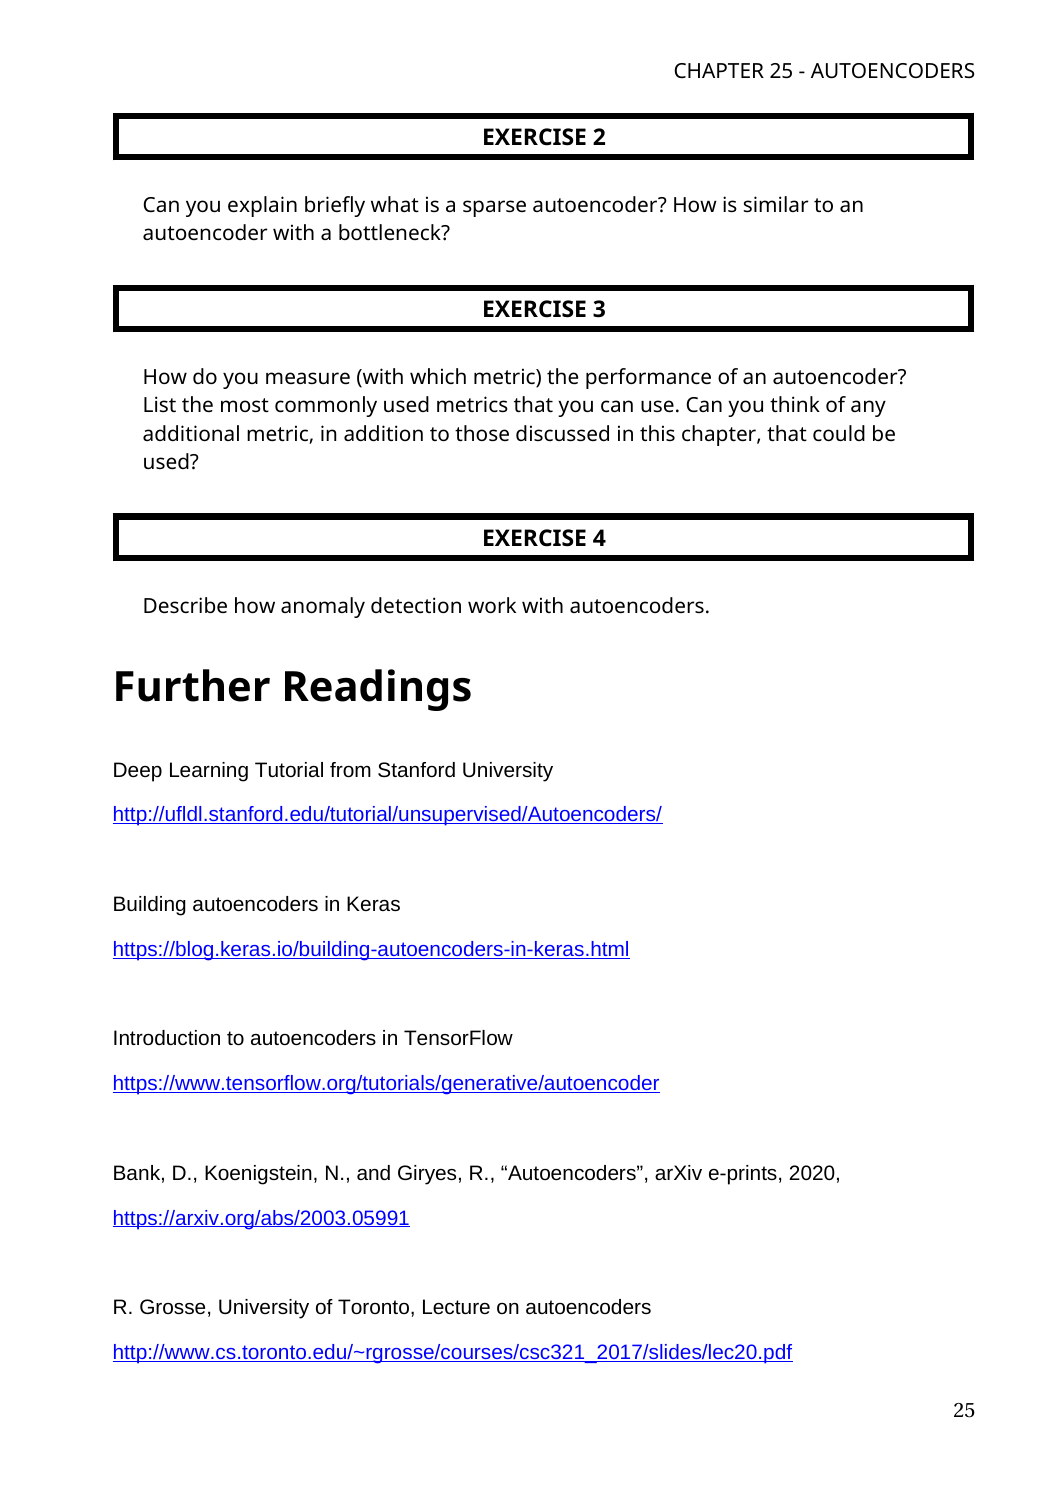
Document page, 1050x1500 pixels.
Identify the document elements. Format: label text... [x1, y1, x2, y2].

text Introduction to autoencoders in TensorFlow [112, 1026, 975, 1050]
text http://www.cs.toronto.edu/~rgrosse/courses/csc321_2017/slides/lec20.pdf [112, 1340, 975, 1364]
text http://ufldl.stanford.edu/tutorial/unsupervised/Autoencoders/ [112, 802, 975, 826]
text Exercise 3 [119, 291, 968, 326]
text Can you explain briefly what is a sparse autoencoder? How is similar to an autoencoder with a bottleneck? [142, 190, 945, 247]
subtitle Further Readings [112, 657, 975, 714]
text Exercise 2 [119, 119, 968, 154]
text https://blog.keras.io/building-autoencoders-in-keras.html [112, 937, 975, 961]
text How do you measure (with which metric) the performance of an autoencoder? List the most commonly used metrics that you can use. Can you think of any additional metric, in addition to those discussed in this chapter, that could be used? [142, 362, 945, 476]
text Deep Learning Tutorial from Stanford University [112, 757, 975, 781]
text Describe how anomaly detection work with autoencoders. [142, 591, 945, 619]
text Building autoencoders in Keras [112, 892, 975, 916]
text Bank, D., Koenigstein, N., and Giryes, R., “Autoencoders”, arXiv e-prints, 2020, [112, 1161, 975, 1184]
text https://arxiv.org/abs/2003.05991 [112, 1205, 975, 1229]
text https://www.tensorflow.org/tutorials/generative/autoencoder [112, 1071, 975, 1095]
text R. Grosse, University of Toronto, Lecture on autoencoders [112, 1295, 975, 1319]
text Exercise 4 [119, 520, 968, 555]
